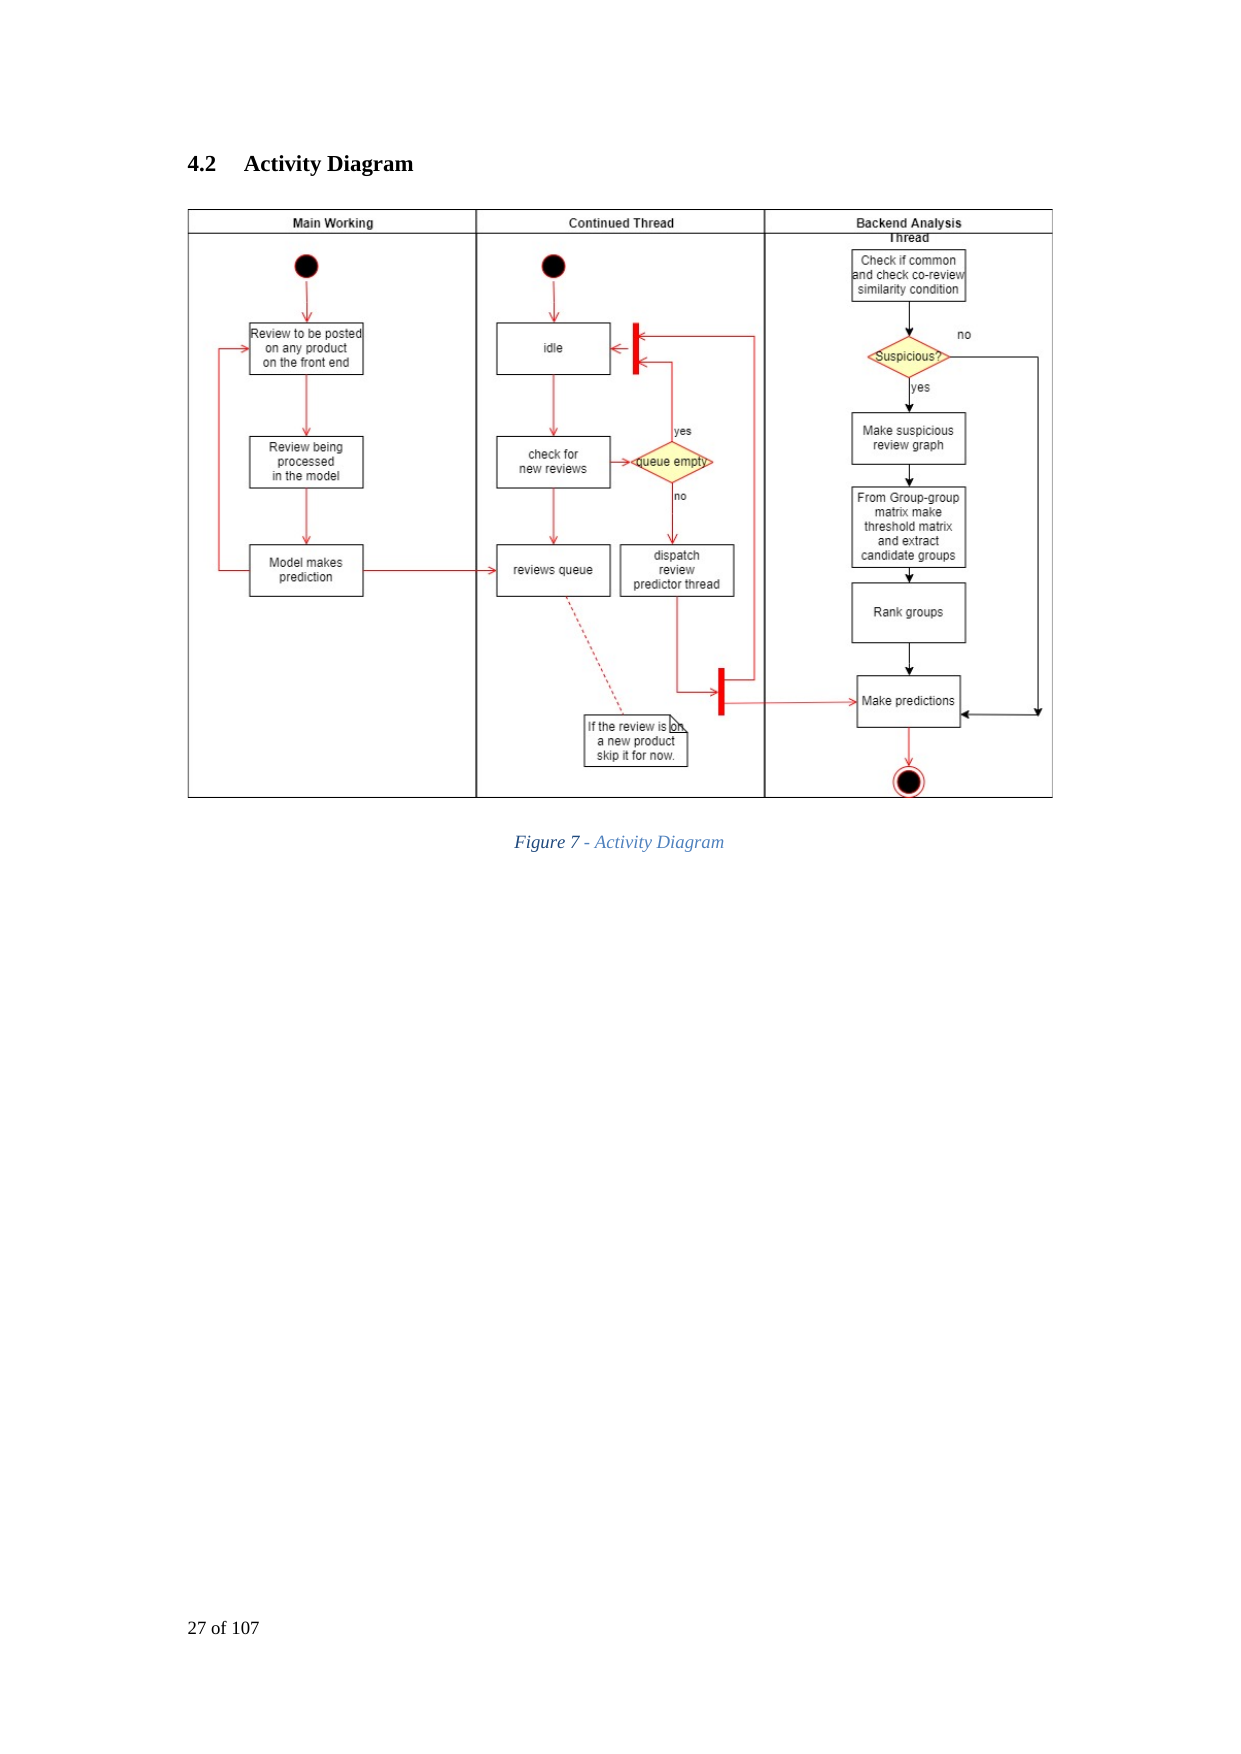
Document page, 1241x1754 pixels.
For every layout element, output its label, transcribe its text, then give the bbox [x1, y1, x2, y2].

text Figure 7 - Activity Diagram [187, 831, 1053, 852]
picture [187, 209, 1053, 798]
subtitle Activity Diagram [187, 150, 1053, 176]
